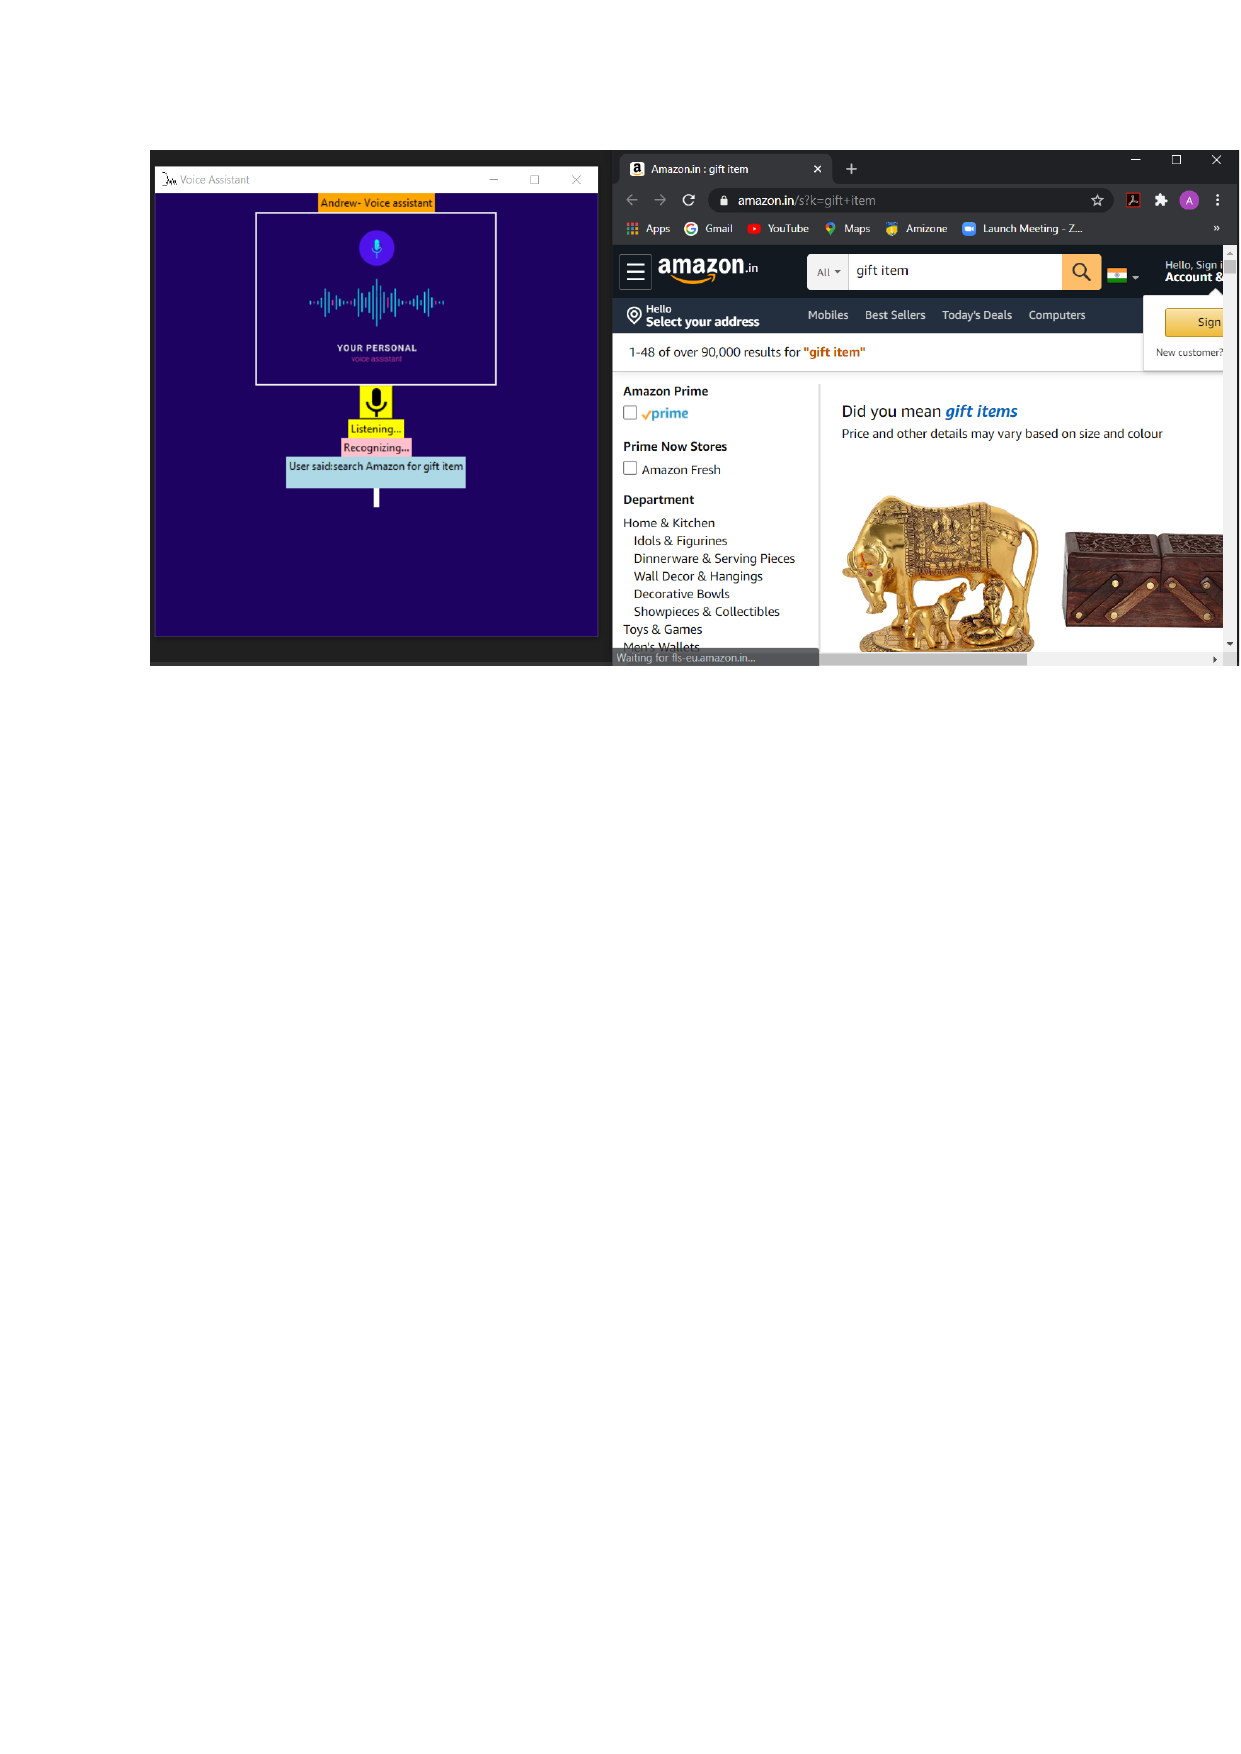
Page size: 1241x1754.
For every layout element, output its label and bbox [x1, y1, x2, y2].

picture [150, 150, 1240, 666]
